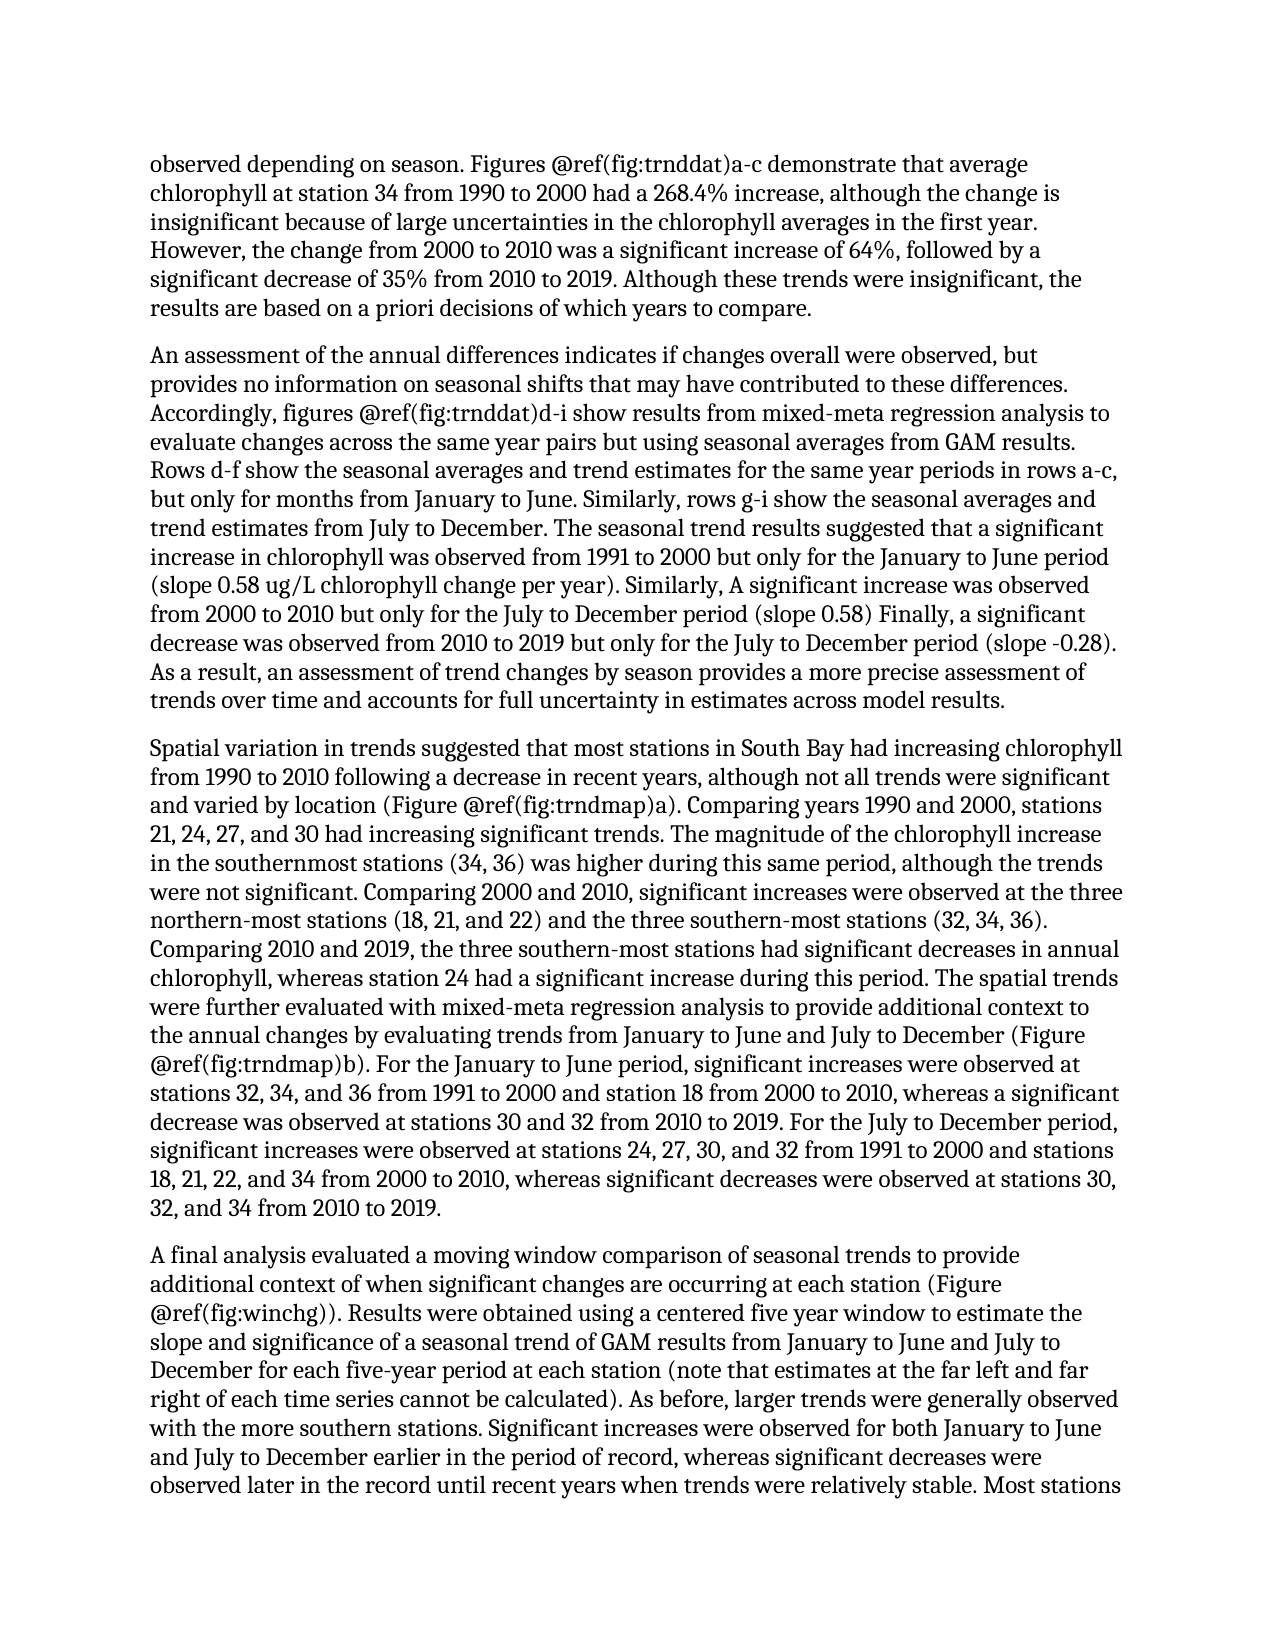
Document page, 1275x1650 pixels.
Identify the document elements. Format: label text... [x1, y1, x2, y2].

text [150, 150, 1125, 322]
text An assessment of the annual differences indicates if changes overall were observed, but provides no information on seasonal shifts that may have contributed to these differences. Accordingly, figures @ref(fig:trnddat)d-i show results from mixed-meta regression analysis to evaluate changes across the same year pairs but using seasonal averages from GAM results. Rows d-f show the seasonal averages and trend estimates for the same year periods in rows a-c, but only for months from January to June. Similarly, rows g-i show the seasonal averages and trend estimates from July to December. The seasonal trend results suggested that a significant increase in chlorophyll was observed from 1991 to 2000 but only for the January to June period (slope 0.58 ug/L chlorophyll change per year). Similarly, A significant increase was observed from 2000 to 2010 but only for the July to December period (slope 0.58) Finally, a significant decrease was observed from 2010 to 2019 but only for the July to December period (slope -0.28). As a result, an assessment of trend changes by season provides a more precise assessment of trends over time and accounts for full uncertainty in estimates across model results. [150, 341, 1125, 715]
text Spatial variation in trends suggested that most stations in South Bay had increasing chlorophyll from 1990 to 2010 following a decrease in recent years, although not all trends were significant and varied by location (Figure @ref(fig:trndmap)a). Comparing years 1990 and 2000, stations 21, 24, 27, and 30 had increasing significant trends. The magnitude of the chlorophyll increase in the southernmost stations (34, 36) was higher during this same period, although the trends were not significant. Comparing 2000 and 2010, significant increases were observed at the three northern-most stations (18, 21, and 22) and the three southern-most stations (32, 34, 36). Comparing 2010 and 2019, the three southern-most stations had significant decreases in annual chlorophyll, whereas station 24 had a significant increase during this period. The spatial trends were further evaluated with mixed-meta regression analysis to provide additional context to the annual changes by evaluating trends from January to June and July to December (Figure @ref(fig:trndmap)b). For the January to June period, significant increases were observed at stations 32, 34, and 36 from 1991 to 2000 and station 18 from 2000 to 2010, whereas a significant decrease was observed at stations 30 and 32 from 2010 to 2019. For the July to December period, significant increases were observed at stations 24, 27, 30, and 32 from 1991 to 2000 and stations 18, 21, 22, and 34 from 2000 to 2010, whereas significant decreases were observed at stations 30, 32, and 34 from 2010 to 2019. [150, 734, 1125, 1222]
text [150, 1241, 1125, 1500]
